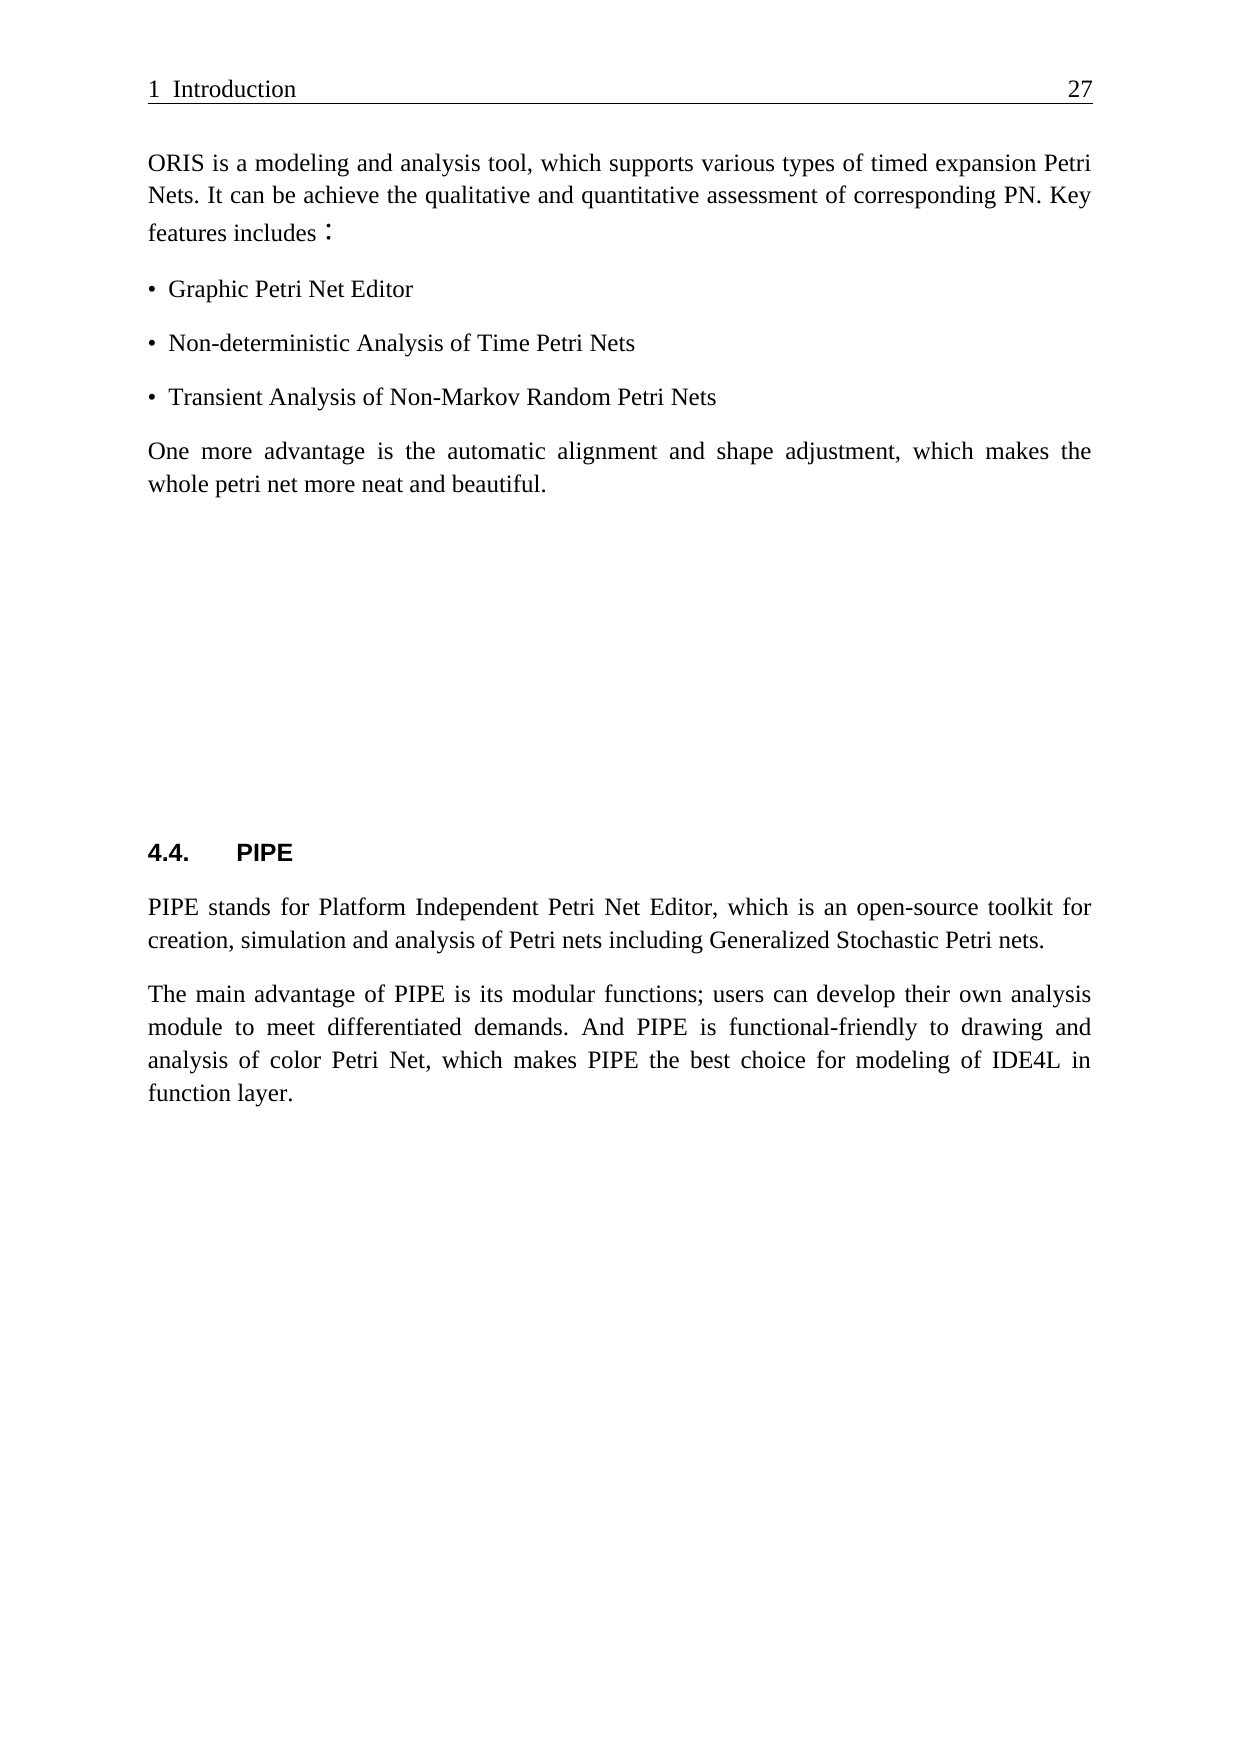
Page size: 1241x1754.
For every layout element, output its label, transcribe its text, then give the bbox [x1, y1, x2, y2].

text The main advantage of PIPE is its modular functions; users can develop their own analysis module to meet differentiated demands. And PIPE is functional-friendly to drawing and analysis of color Petri Net, which makes PIPE the best choice for modeling of IDE4L in function layer. [148, 979, 1093, 1107]
list Non-deterministic Analysis of Time Petri Nets [147, 328, 1093, 357]
list Graphic Petri Net Editor [147, 274, 1093, 303]
text ORIS is a modeling and analysis tool, which supports various types of timed expansion Petri Nets. It can be achieve the qualitative and quantitative assessment of corresponding PN. Key features includes： [148, 148, 1093, 248]
text PIPE stands for Platform Independent Petri Net Editor, which is an open-source toolkit for creation, simulation and analysis of Petri nets including Generalized Stochastic Petri nets. [148, 892, 1093, 954]
text One more advantage is the automatic alignment and shape adjustment, which makes the whole petri net more neat and beautiful. [148, 436, 1093, 498]
title PIPE [148, 838, 1093, 867]
list Transient Analysis of Non-Markov Random Petri Nets [147, 382, 1093, 411]
